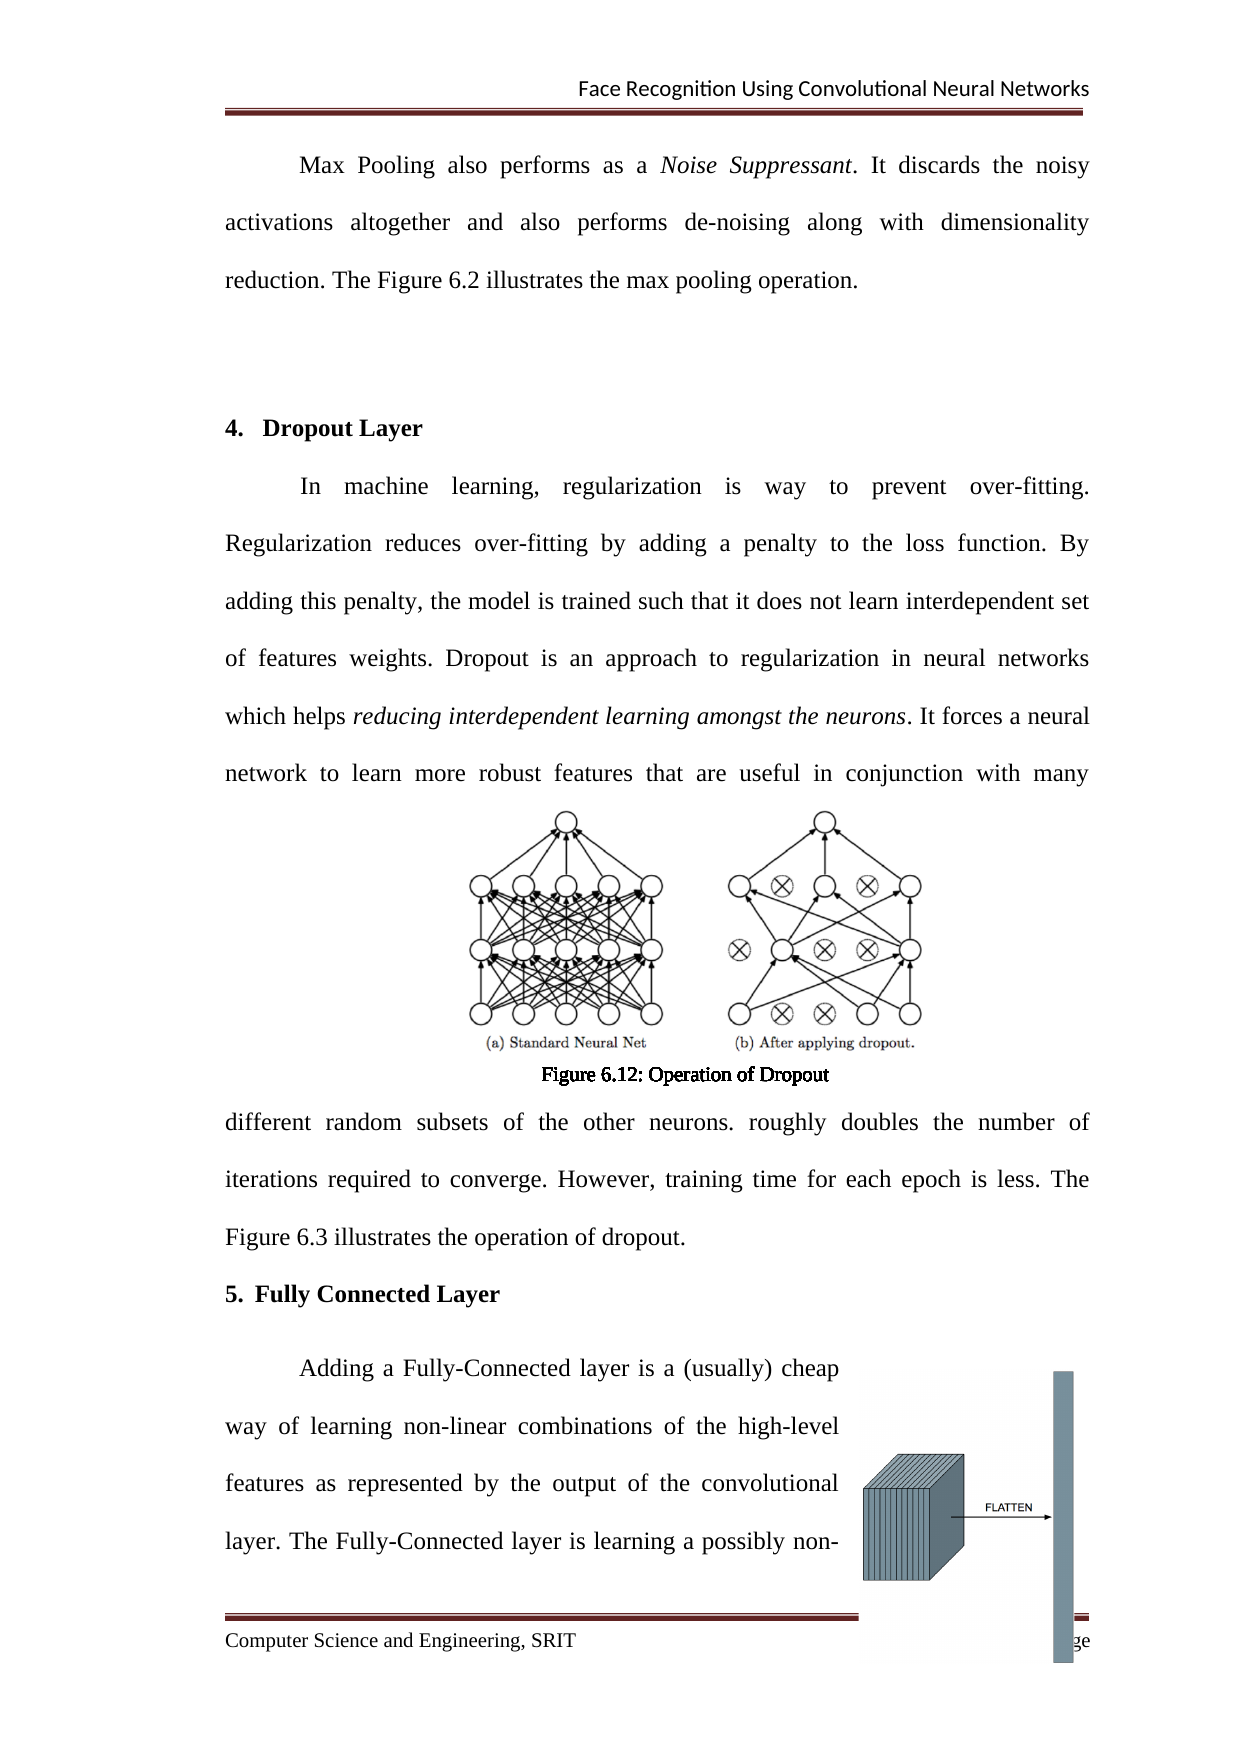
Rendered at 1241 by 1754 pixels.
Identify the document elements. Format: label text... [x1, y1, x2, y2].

list Dropout Layer [225, 413, 1090, 442]
picture [858, 1369, 1075, 1663]
picture [441, 809, 929, 1052]
list Fully Connected Layer [225, 1279, 1090, 1308]
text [225, 1353, 1090, 1554]
list In machine learning, regularization is way to prevent over-fitting. Regularization reduces over-fitting by adding a penalty to the loss function. By adding this penalty, the model is trained such that it does not learn interdependent set of features weights. Dropout is an approach to regularization in neural networks which helps reducing interdependent learning amongst the neurons. It forces a neural network to learn more robust features that are useful in conjunction with many different random subsets of the other neurons. roughly doubles the number of iterations required to converge. However, training time for each epoch is less. The Figure 6.3 illustrates the operation of dropout. [225, 471, 1090, 1250]
text Max Pooling also performs as a Noise Suppressant. It discards the noisy activations altogether and also performs de-noising along with dimensionality reduction. The Figure 6.2 illustrates the max pooling operation. [225, 150, 1090, 294]
